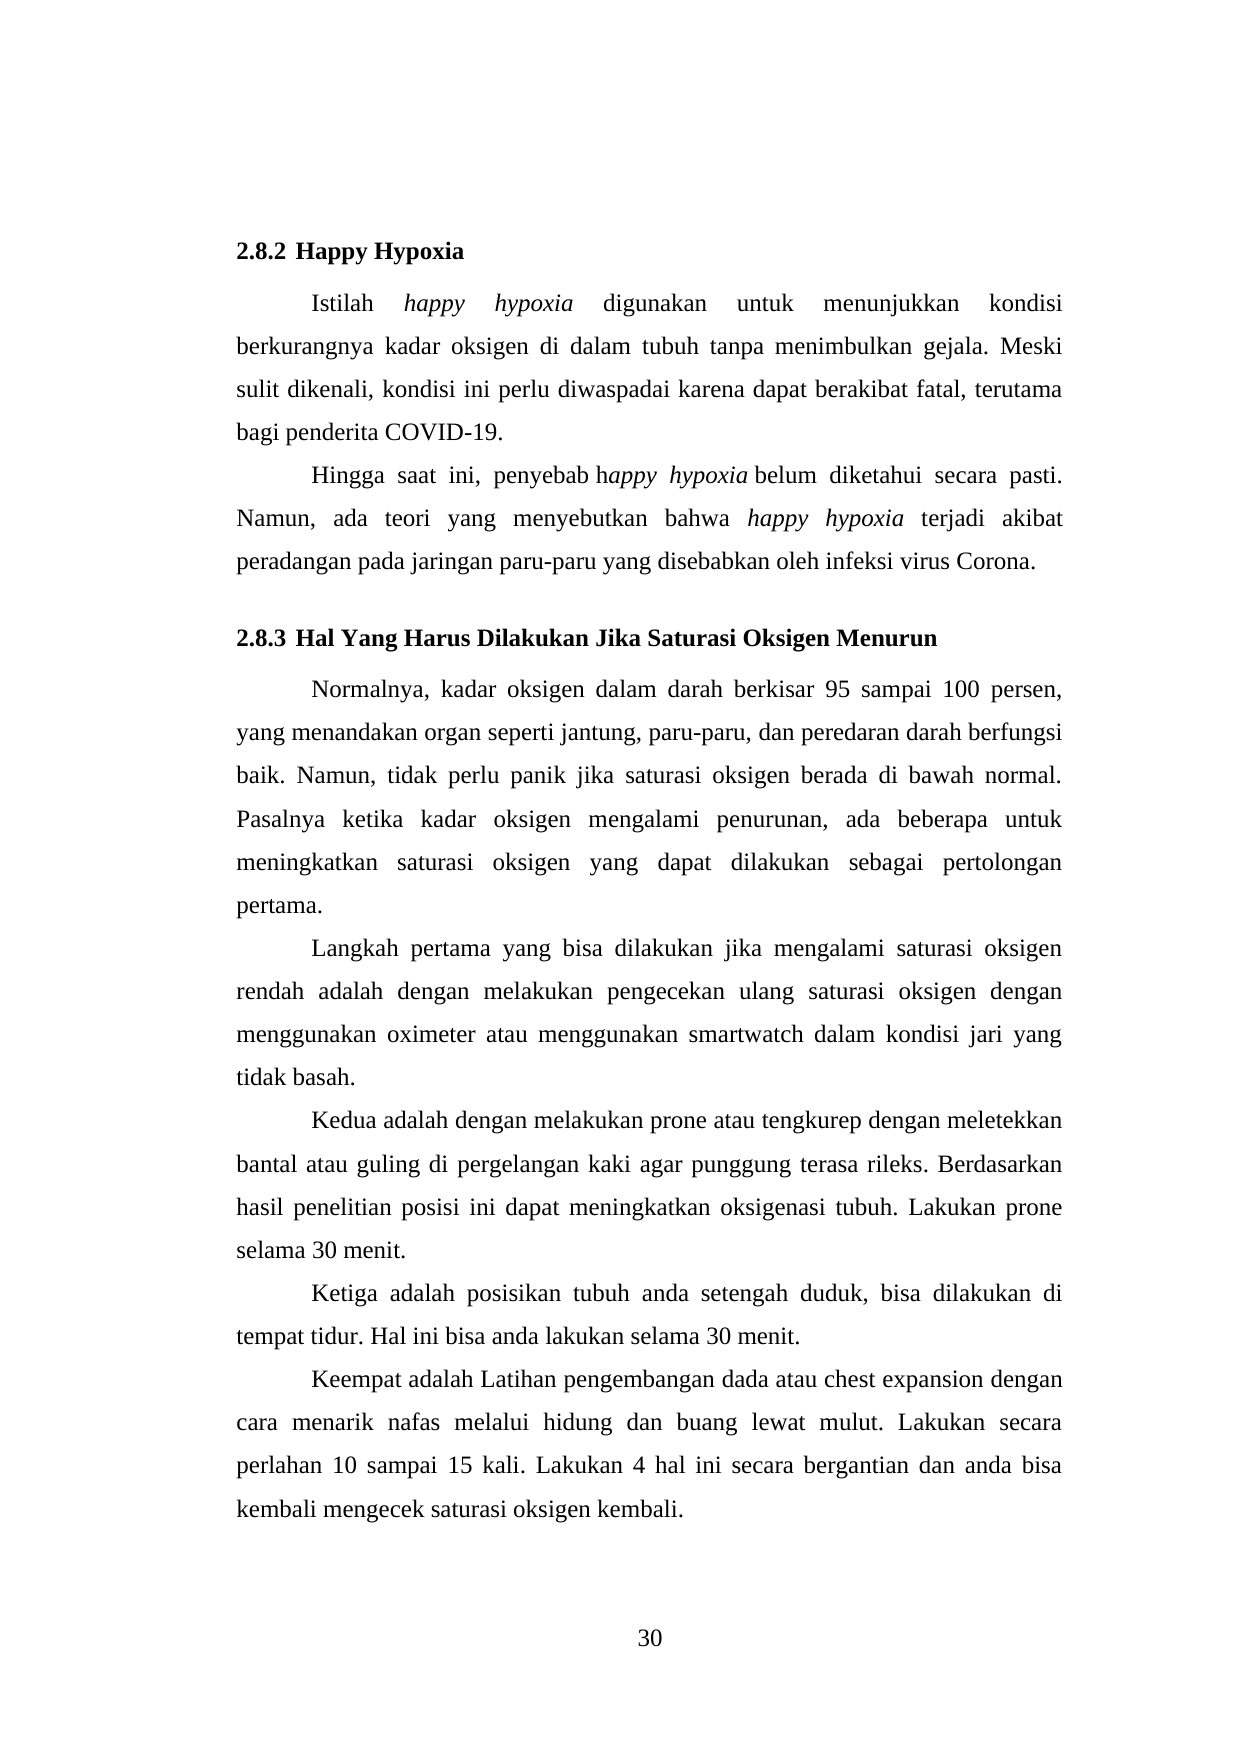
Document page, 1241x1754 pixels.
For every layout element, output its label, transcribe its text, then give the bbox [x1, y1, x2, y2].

text Langkah pertama yang bisa dilakukan jika mengalami saturasi oksigen rendah adalah dengan melakukan pengecekan ulang saturasi oksigen dengan menggunakan oximeter atau menggunakan smartwatch dalam kondisi jari yang tidak basah. [236, 933, 1063, 1091]
text Ketiga adalah posisikan tubuh anda setengah duduk, bisa dilakukan di tempat tidur. Hal ini bisa anda lakukan selama 30 menit. [236, 1278, 1063, 1350]
text Kedua adalah dengan melakukan prone atau tengkurep dengan meletekkan bantal atau guling di pergelangan kaki agar punggung terasa rileks. Berdasarkan hasil penelitian posisi ini dapat meningkatkan oksigenasi tubuh. Lakukan prone selama 30 menit. [236, 1106, 1063, 1264]
text Keempat adalah Latihan pengembangan dada atau chest expansion dengan cara menarik nafas melalui hidung dan buang lewat mulut. Lakukan secara perlahan 10 sampai 15 kali. Lakukan 4 hal ini secara bergantian dan anda bisa kembali mengecek saturasi oksigen kembali. [236, 1364, 1063, 1522]
subtitle Happy Hypoxia [236, 236, 1063, 265]
text Istilah happy hypoxia digunakan untuk menunjukkan kondisi berkurangnya kadar oksigen di dalam tubuh tanpa menimbulkan gejala. Meski sulit dikenali, kondisi ini perlu diwaspadai karena dapat berakibat fatal, terutama bagi penderita COVID-19. [236, 288, 1063, 446]
subtitle Hal Yang Harus Dilakukan Jika Saturasi Oksigen Menurun [236, 623, 1063, 652]
text Normalnya, kadar oksigen dalam darah berkisar 95 sampai 100 persen, yang menandakan organ seperti jantung, paru-paru, dan peredaran darah berfungsi baik. Namun, tidak perlu panik jika saturasi oksigen berada di bawah normal. Pasalnya ketika kadar oksigen mengalami penurunan, ada beberapa untuk meningkatkan saturasi oksigen yang dapat dilakukan sebagai pertolongan pertama. [236, 674, 1063, 919]
text Hingga saat ini, penyebab happy hypoxia belum diketahui secara pasti. Namun, ada teori yang menyebutkan bahwa happy hypoxia terjadi akibat peradangan pada jaringan paru-paru yang disebabkan oleh infeksi virus Corona. [236, 460, 1063, 575]
